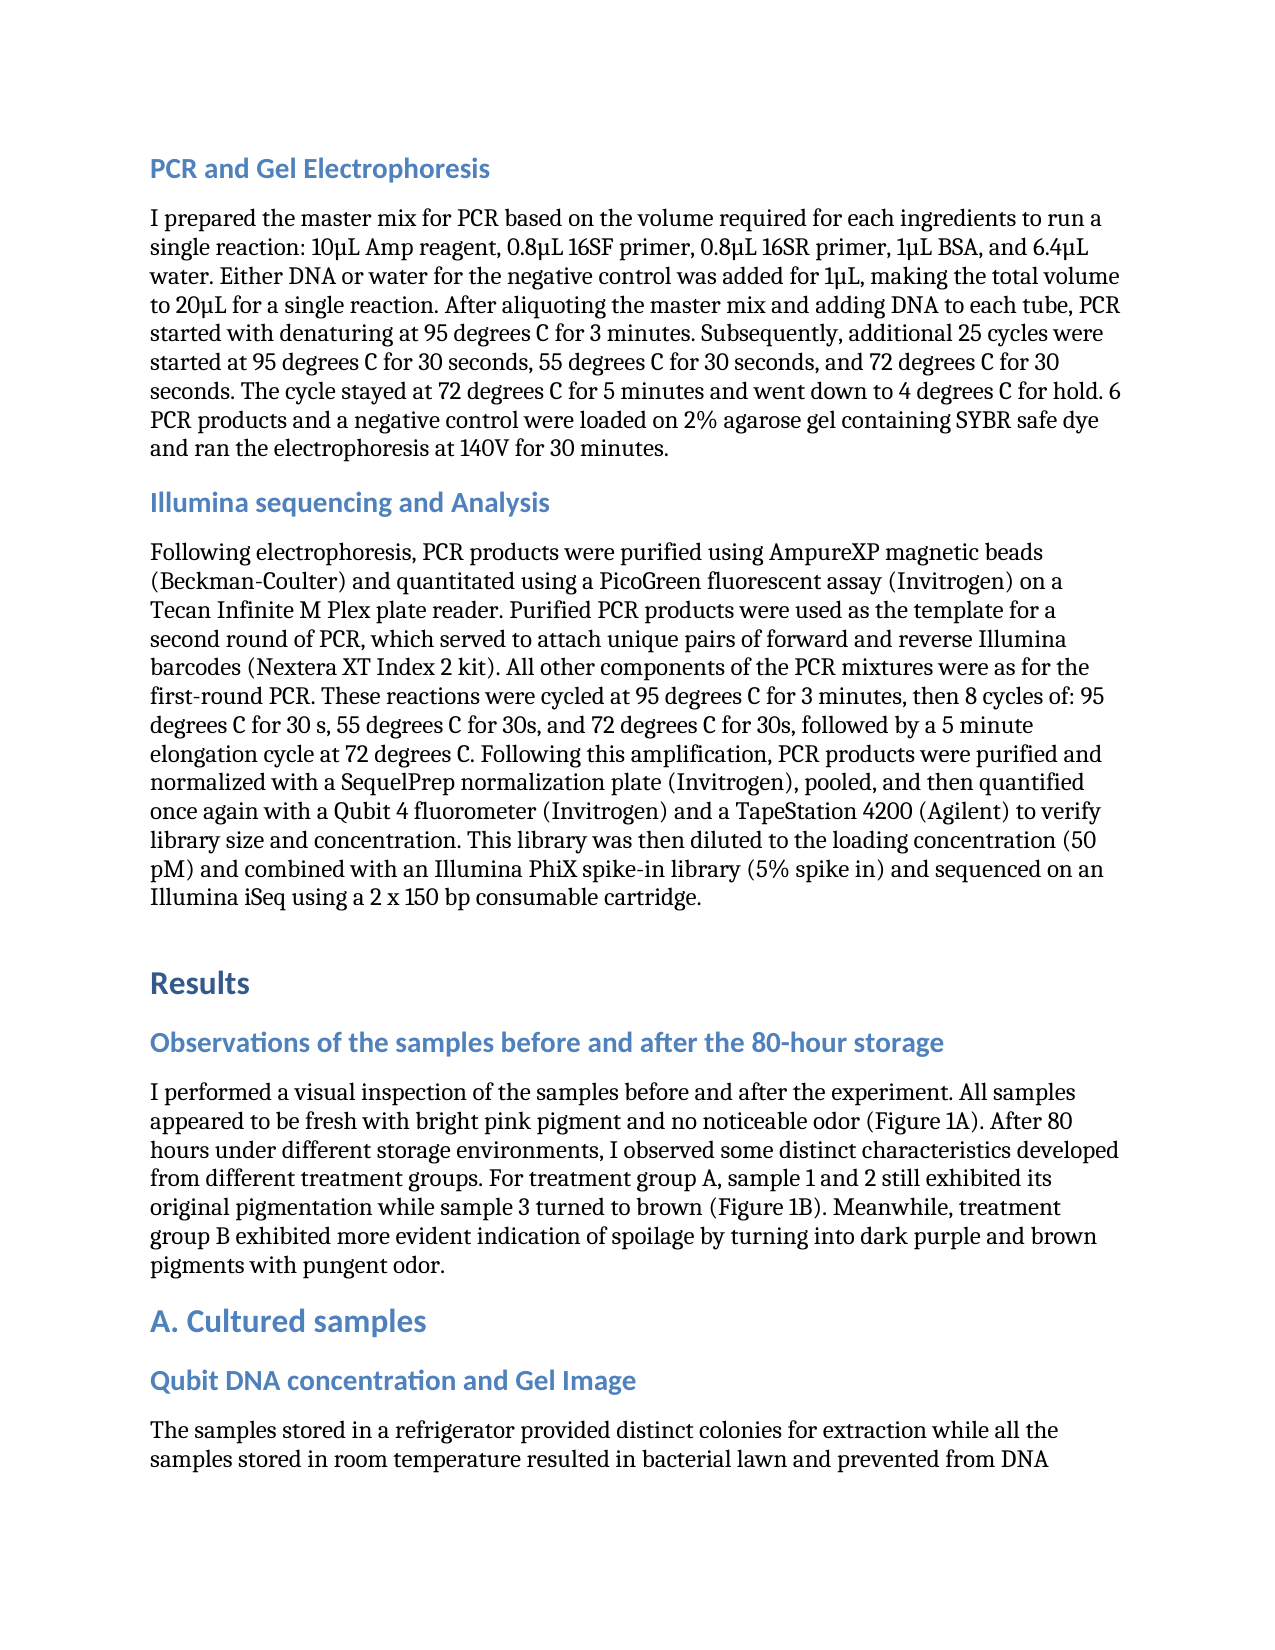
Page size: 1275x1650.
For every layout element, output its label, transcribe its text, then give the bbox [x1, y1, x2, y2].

subtitle Results [150, 962, 1125, 1003]
text I prepared the master mix for PCR based on the volume required for each ingredients to run a single reaction: 10µL Amp reagent, 0.8µL 16SF primer, 0.8µL 16SR primer, 1µL BSA, and 6.4µL water. Either DNA or water for the negative control was added for 1µL, making the total volume to 20µL for a single reaction. After aliquoting the master mix and adding DNA to each tube, PCR started with denaturing at 95 degrees C for 3 minutes. Subsequently, additional 25 cycles were started at 95 degrees C for 30 seconds, 55 degrees C for 30 seconds, and 72 degrees C for 30 seconds. The cycle stayed at 72 degrees C for 5 minutes and went down to 4 degrees C for hold. 6 PCR products and a negative control were loaded on 2% agarose gel containing SYBR safe dye and ran the electrophoresis at 140V for 30 minutes. [150, 204, 1125, 463]
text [150, 1416, 1125, 1473]
subtitle A. Cultured samples [150, 1300, 1125, 1341]
subtitle PCR and Gel Electrophoresis [150, 150, 1125, 186]
text Following electrophoresis, PCR products were purified using AmpureXP magnetic beads (Beckman-Coulter) and quantitated using a PicoGreen fluorescent assay (Invitrogen) on a Tecan Infinite M Plex plate reader. Purified PCR products were used as the template for a second round of PCR, which served to attach unique pairs of forward and reverse Illumina barcodes (Nextera XT Index 2 kit). All other components of the PCR mixtures were as for the first-round PCR. These reactions were cycled at 95 degrees C for 3 minutes, then 8 cycles of: 95 degrees C for 30 s, 55 degrees C for 30s, and 72 degrees C for 30s, followed by a 5 minute elongation cycle at 72 degrees C. Following this amplification, PCR products were purified and normalized with a SequelPrep normalization plate (Invitrogen), pooled, and then quantified once again with a Qubit 4 fluorometer (Invitrogen) and a TapeStation 4200 (Agilent) to verify library size and concentration. This library was then diluted to the loading concentration (50 pM) and combined with an Illumina PhiX spike-in library (5% spike in) and sequenced on an Illumina iSeq using a 2 x 150 bp consumable cartridge. [150, 538, 1125, 912]
subtitle Illumina sequencing and Analysis [150, 484, 1125, 519]
text I performed a visual inspection of the samples before and after the experiment. All samples appeared to be fresh with bright pink pigment and no noticeable odor (Figure 1A). After 80 hours under different storage environments, I observed some distinct characteristics developed from different treatment groups. For treatment group A, sample 1 and 2 still exhibited its original pigmentation while sample 3 turned to brown (Figure 1B). Meanwhile, treatment group B exhibited more evident indication of spoilage by turning into dark purple and brown pigments with pungent odor. [150, 1078, 1125, 1279]
subtitle Qubit DNA concentration and Gel Image [150, 1362, 1125, 1397]
subtitle Observations of the samples before and after the 80-hour storage [150, 1024, 1125, 1059]
